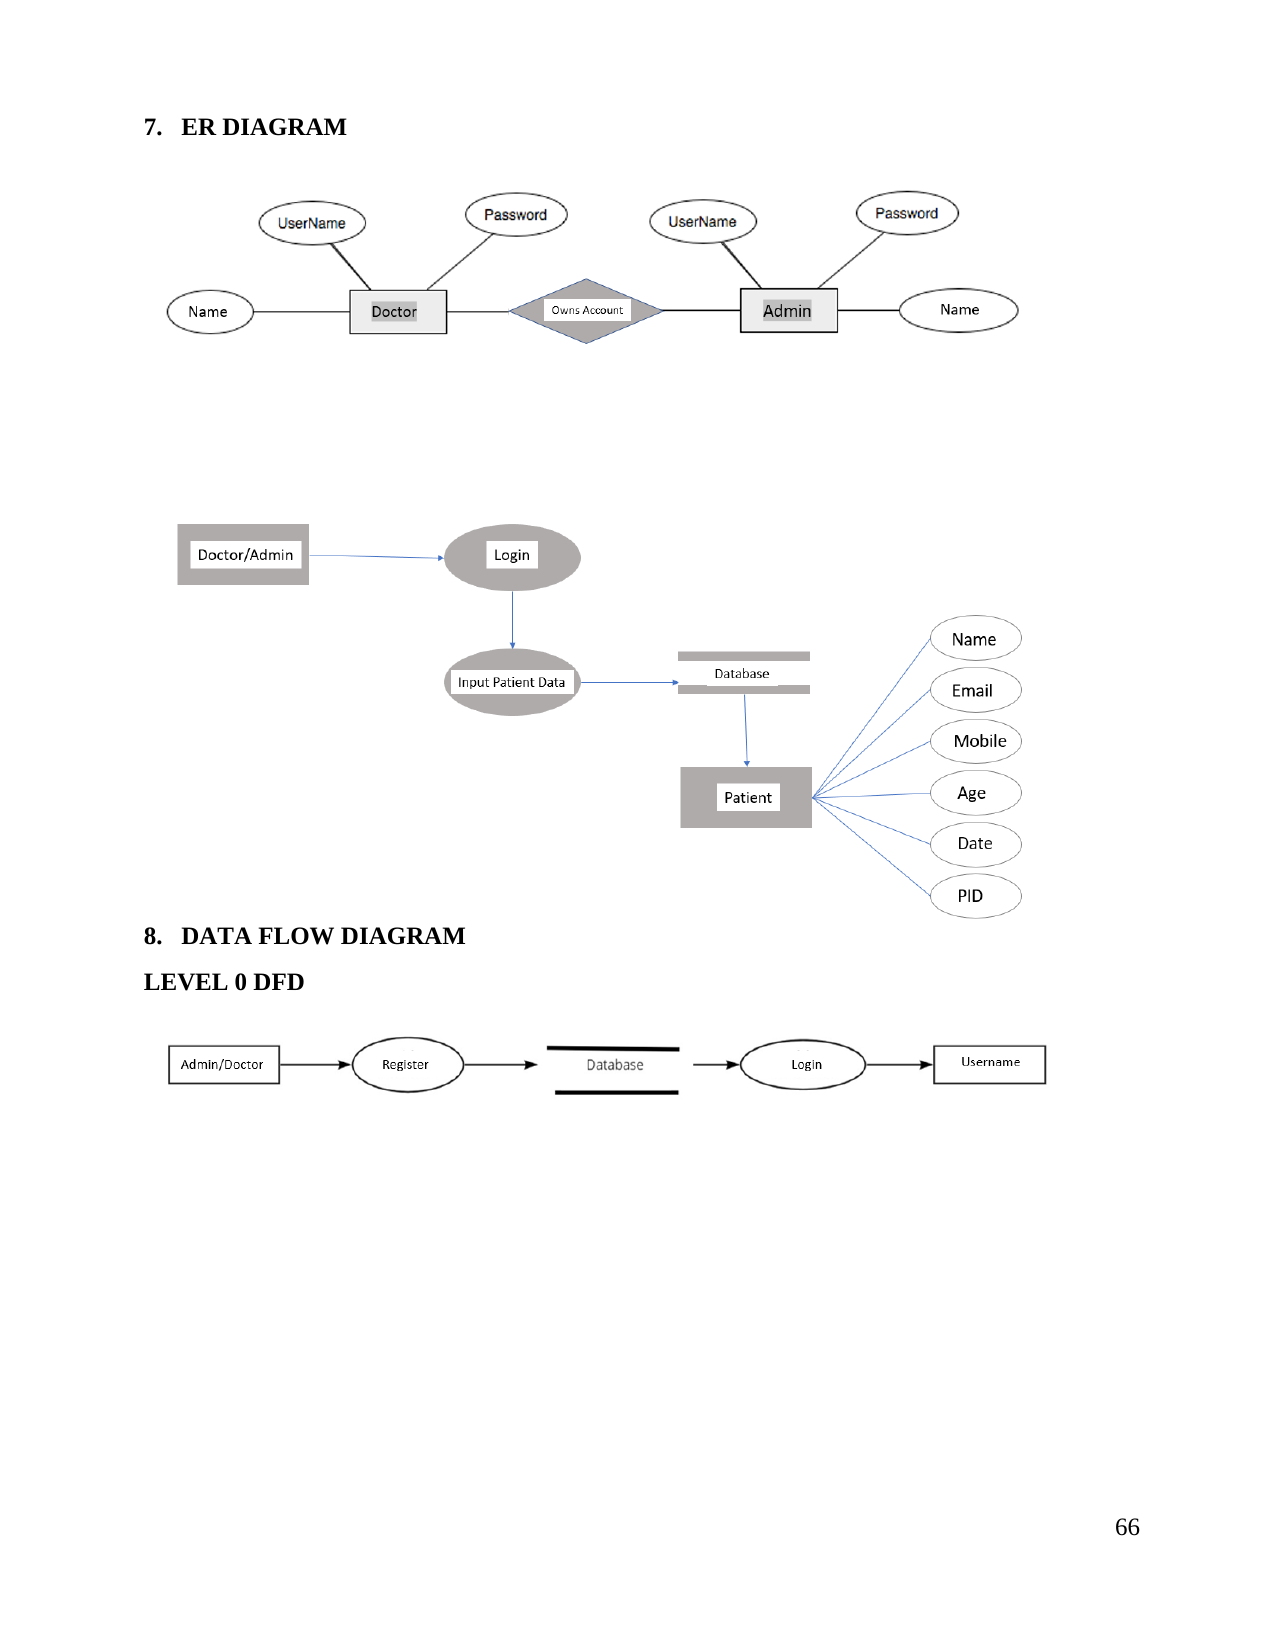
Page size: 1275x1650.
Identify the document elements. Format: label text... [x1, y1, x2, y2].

picture [143, 459, 1084, 922]
text LEVEL 0 DFD [144, 967, 1139, 995]
list ER DIAGRAM [144, 112, 1139, 141]
list DATA FLOW DIAGRAM [144, 921, 1139, 950]
picture [143, 157, 1084, 403]
picture [143, 995, 1084, 1146]
